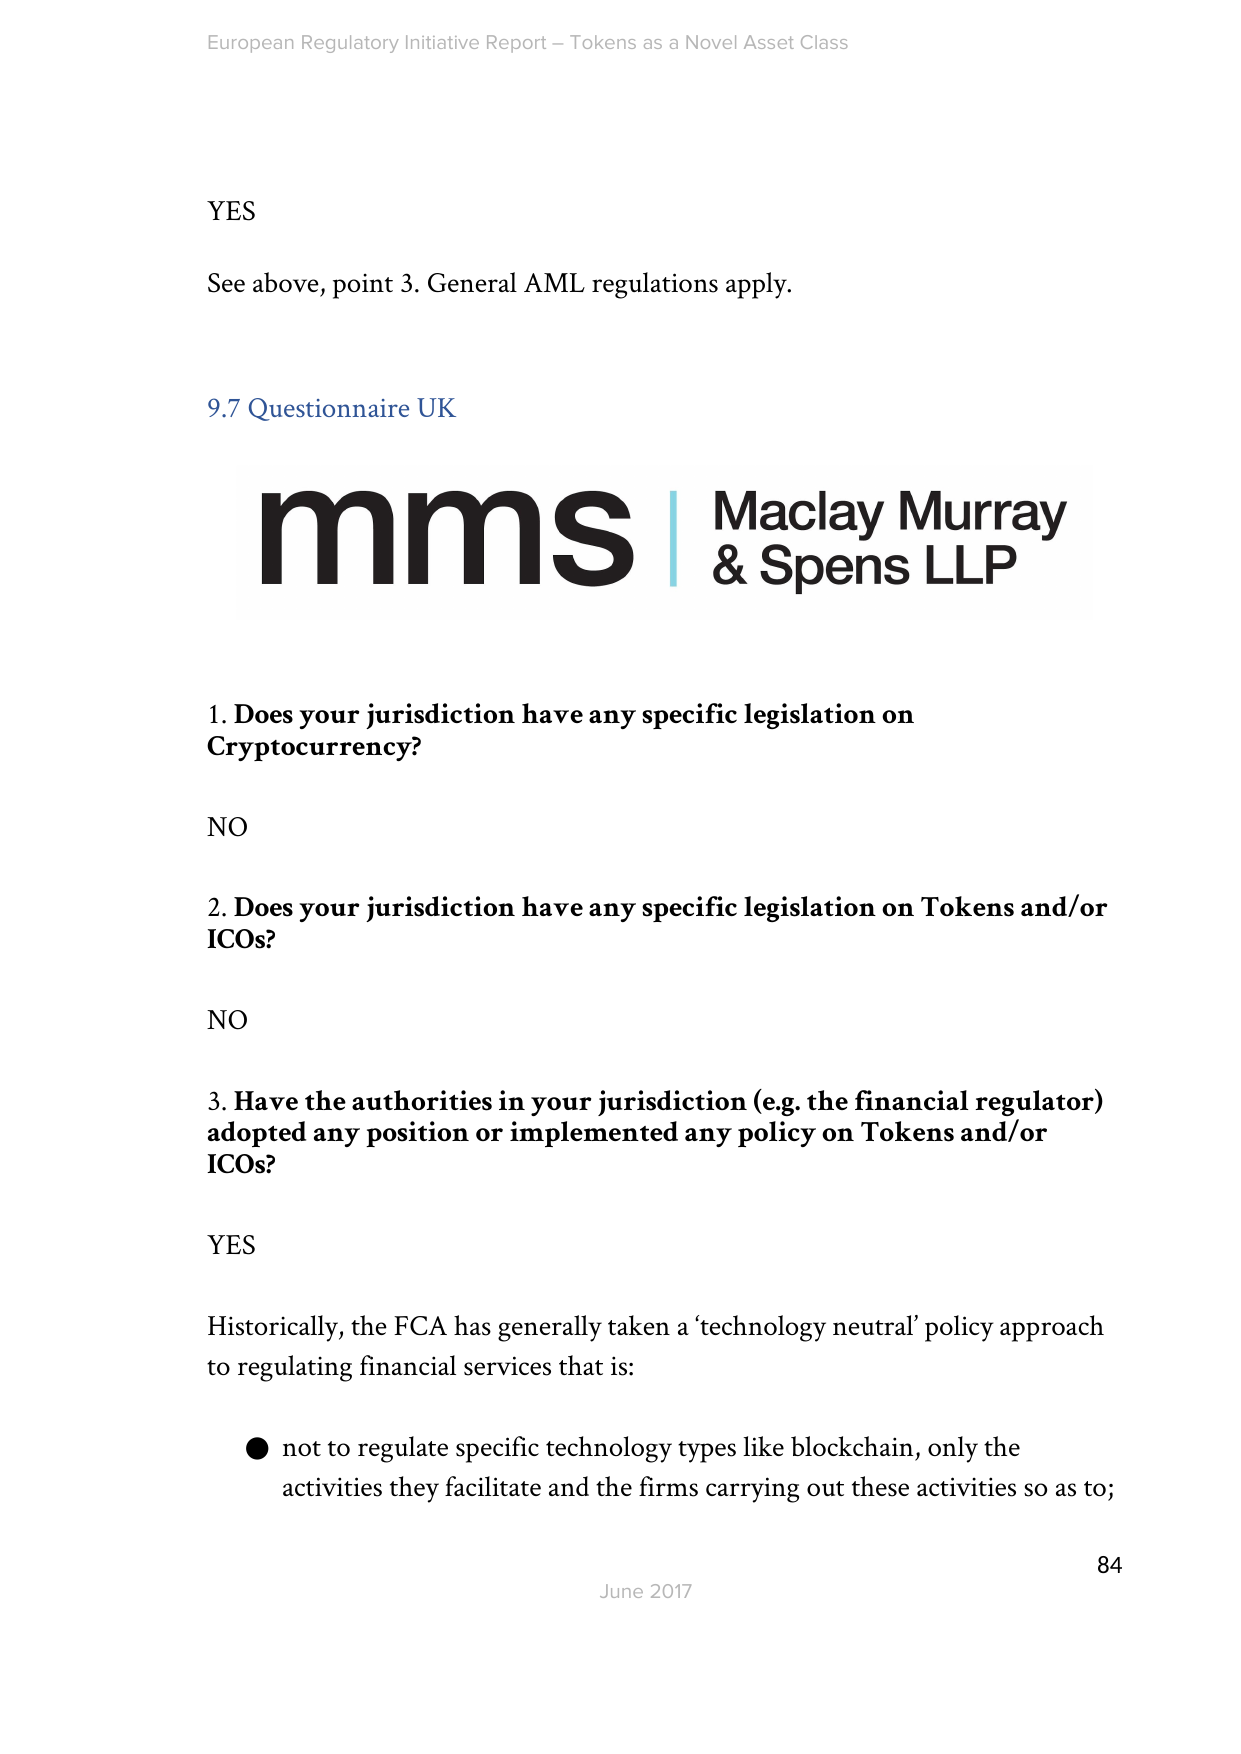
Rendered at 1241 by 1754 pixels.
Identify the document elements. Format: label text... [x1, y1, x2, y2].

text 2. Does your jurisdiction have any specific legislation on Tokens and/or ICOs? [207, 885, 1122, 957]
text 1. Does your jurisdiction have any specific legislation on Cryptocurrency? [207, 691, 1122, 764]
subtitle 9.7 Questionnaire UK [207, 385, 1122, 426]
list not to regulate specific technology types like blockchain, only the activities they facilitate and the firms carrying out these activities so as to; [244, 1424, 1122, 1505]
text 3. Have the authorities in your jurisdiction (e.g. the financial regulator) adopted any position or implemented any policy on Tokens and/or ICOs? [207, 1078, 1122, 1182]
text NO [207, 997, 1122, 1038]
text YES [207, 188, 1122, 228]
text See above, point 3. General AML regulations apply. [207, 260, 1122, 300]
picture [236, 465, 1093, 620]
text YES [207, 1222, 1122, 1263]
text NO [207, 804, 1122, 844]
text Historically, the FCA has generally taken a ‘technology neutral’ policy approach to regulating financial services that is: [207, 1303, 1122, 1384]
